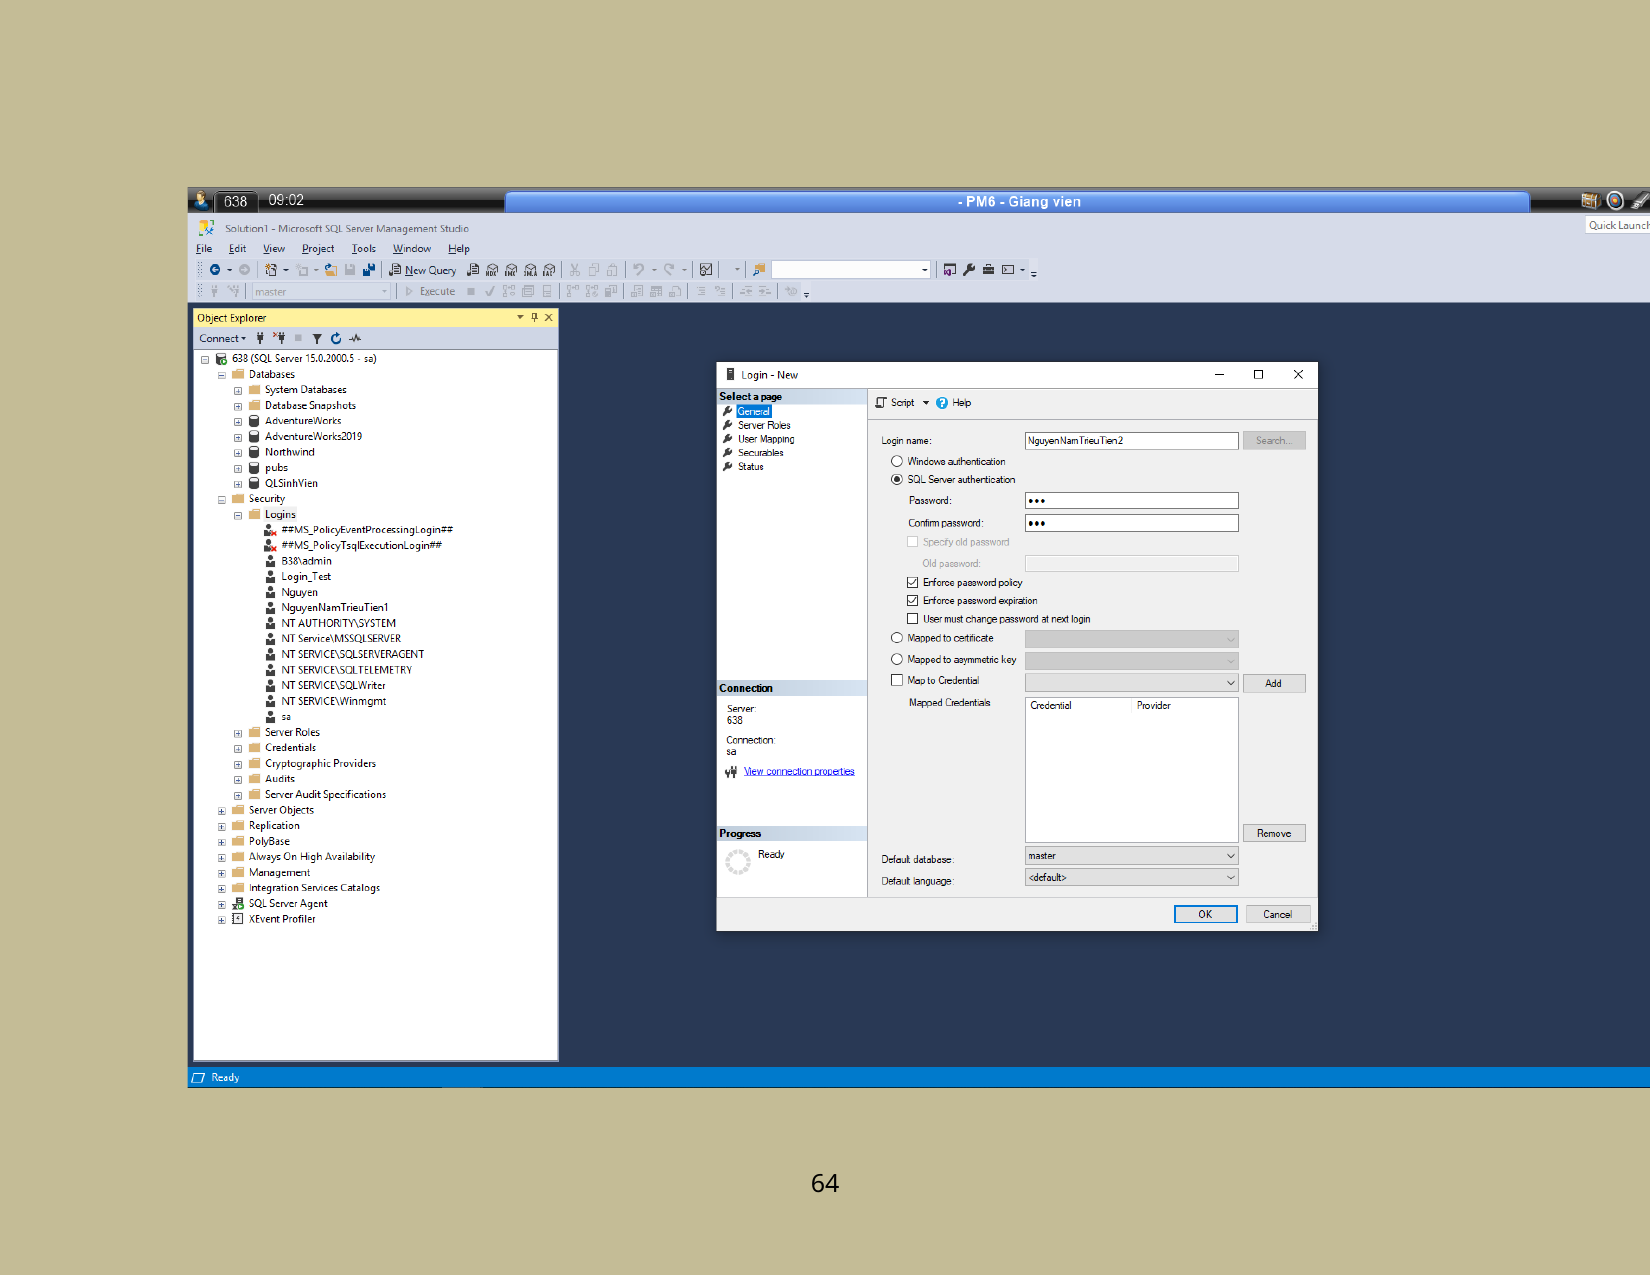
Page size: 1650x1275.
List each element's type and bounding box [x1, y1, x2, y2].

picture [187, 187, 1650, 1088]
